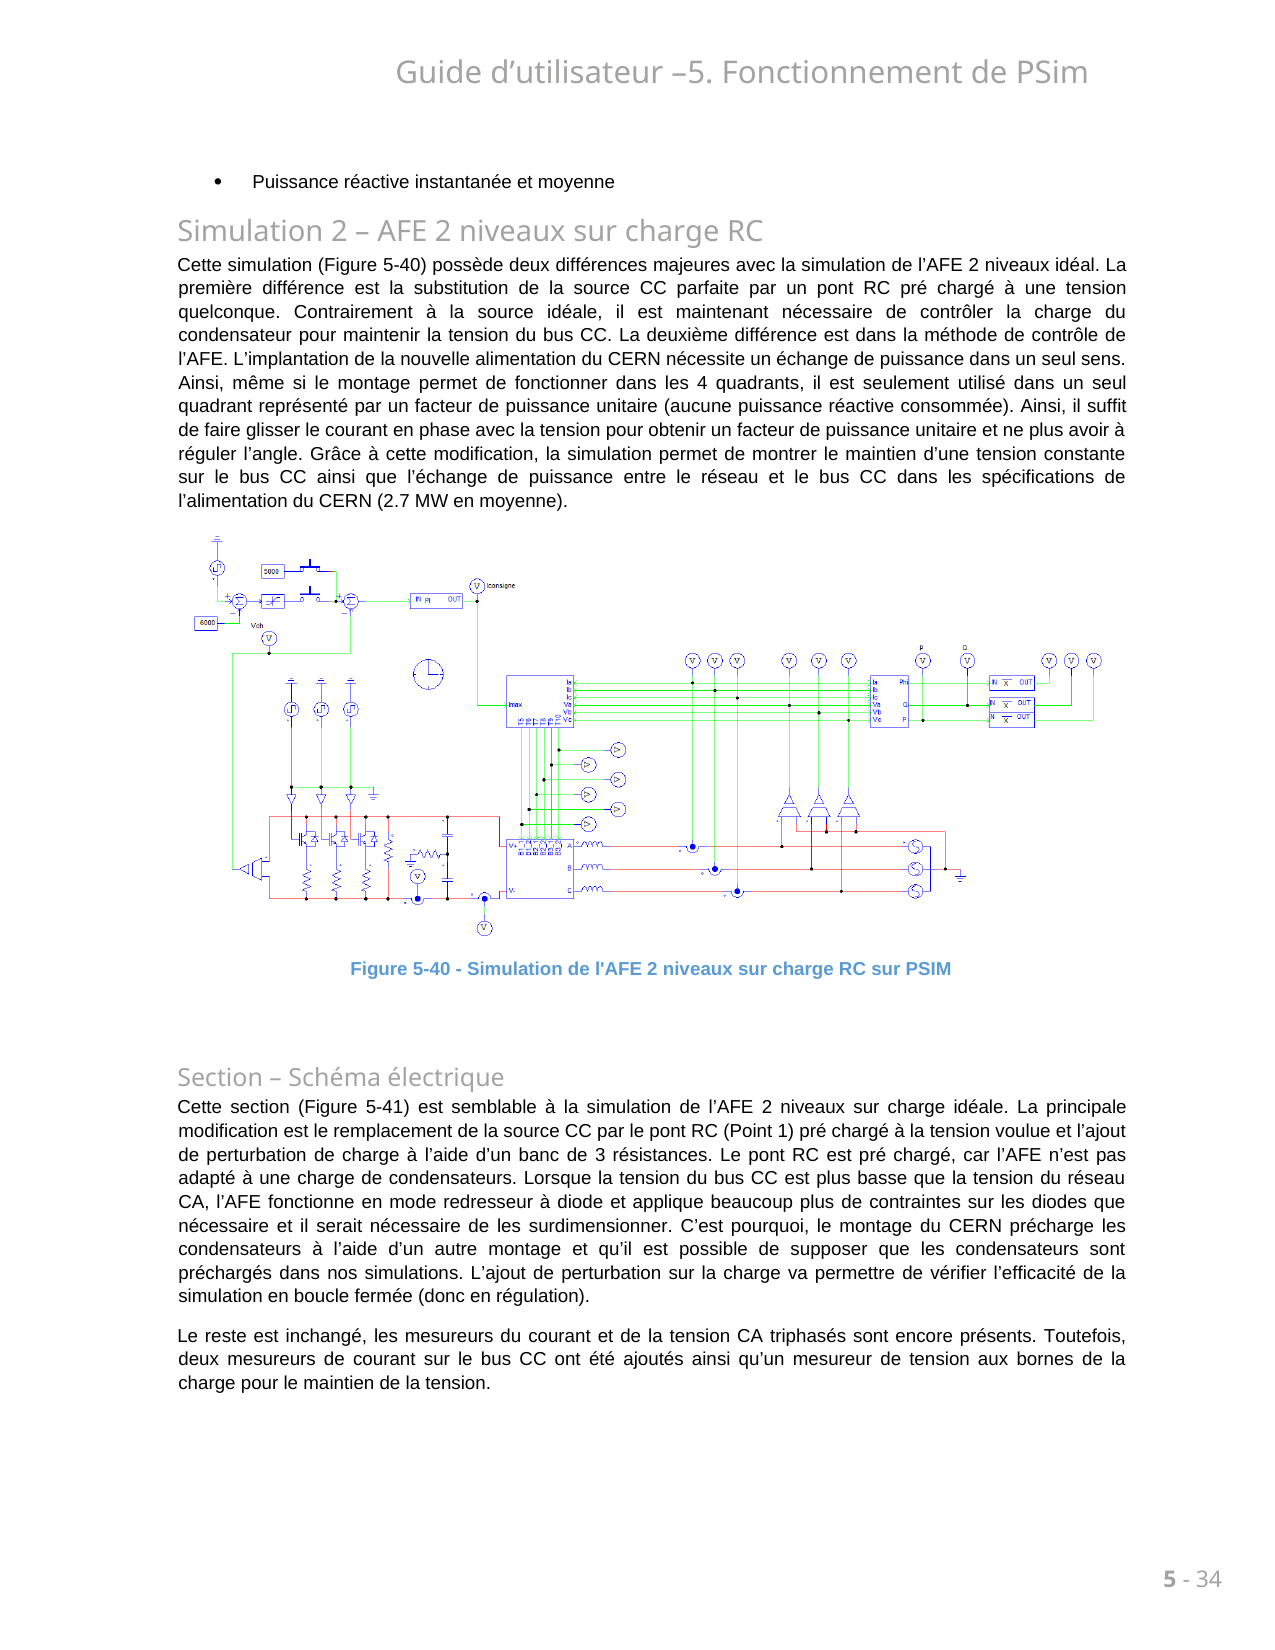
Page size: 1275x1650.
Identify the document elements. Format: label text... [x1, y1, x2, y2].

text Le reste est inchangé, les mesureurs du courant et de la tension CA triphasés sont encore présents. Toutefois, deux mesureurs de courant sur le bus CC ont été ajoutés ainsi qu’un mesureur de tension aux bornes de la charge pour le maintien de la tension. [177, 1324, 1127, 1393]
list Puissance réactive instantanée et moyenne [214, 171, 1127, 193]
picture [185, 530, 1118, 949]
subtitle Simulation 2 – AFE 2 niveaux sur charge RC [177, 211, 1127, 250]
subtitle Section – Schéma électrique [177, 1059, 1127, 1093]
